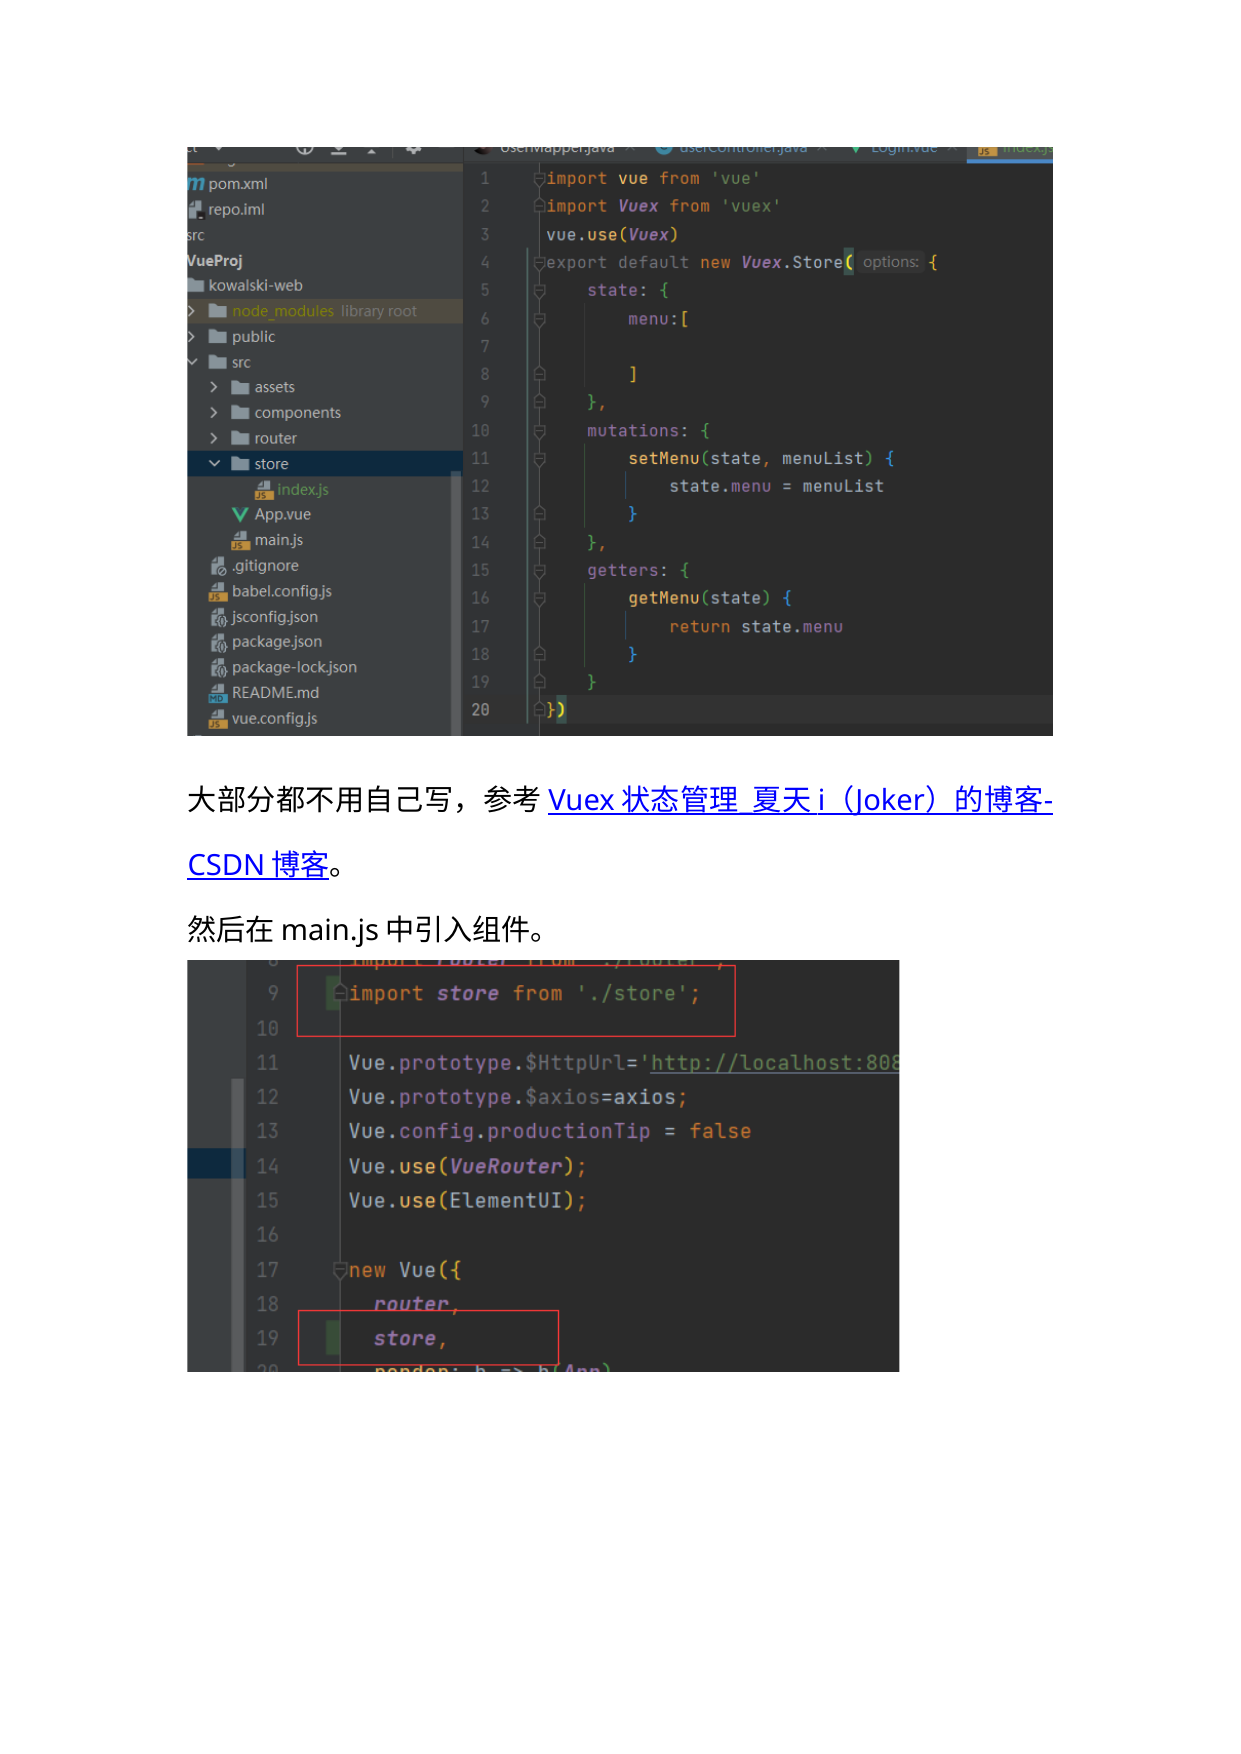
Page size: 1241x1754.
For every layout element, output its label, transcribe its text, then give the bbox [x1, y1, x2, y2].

text 大部分都不用自己写，参考Vuex状态管理_夏天i（Joker）的博客-CSDN博客。 [187, 765, 1053, 895]
picture [187, 960, 900, 1372]
picture [187, 147, 1053, 736]
text 然后在main.js中引入组件。 [187, 895, 1053, 960]
